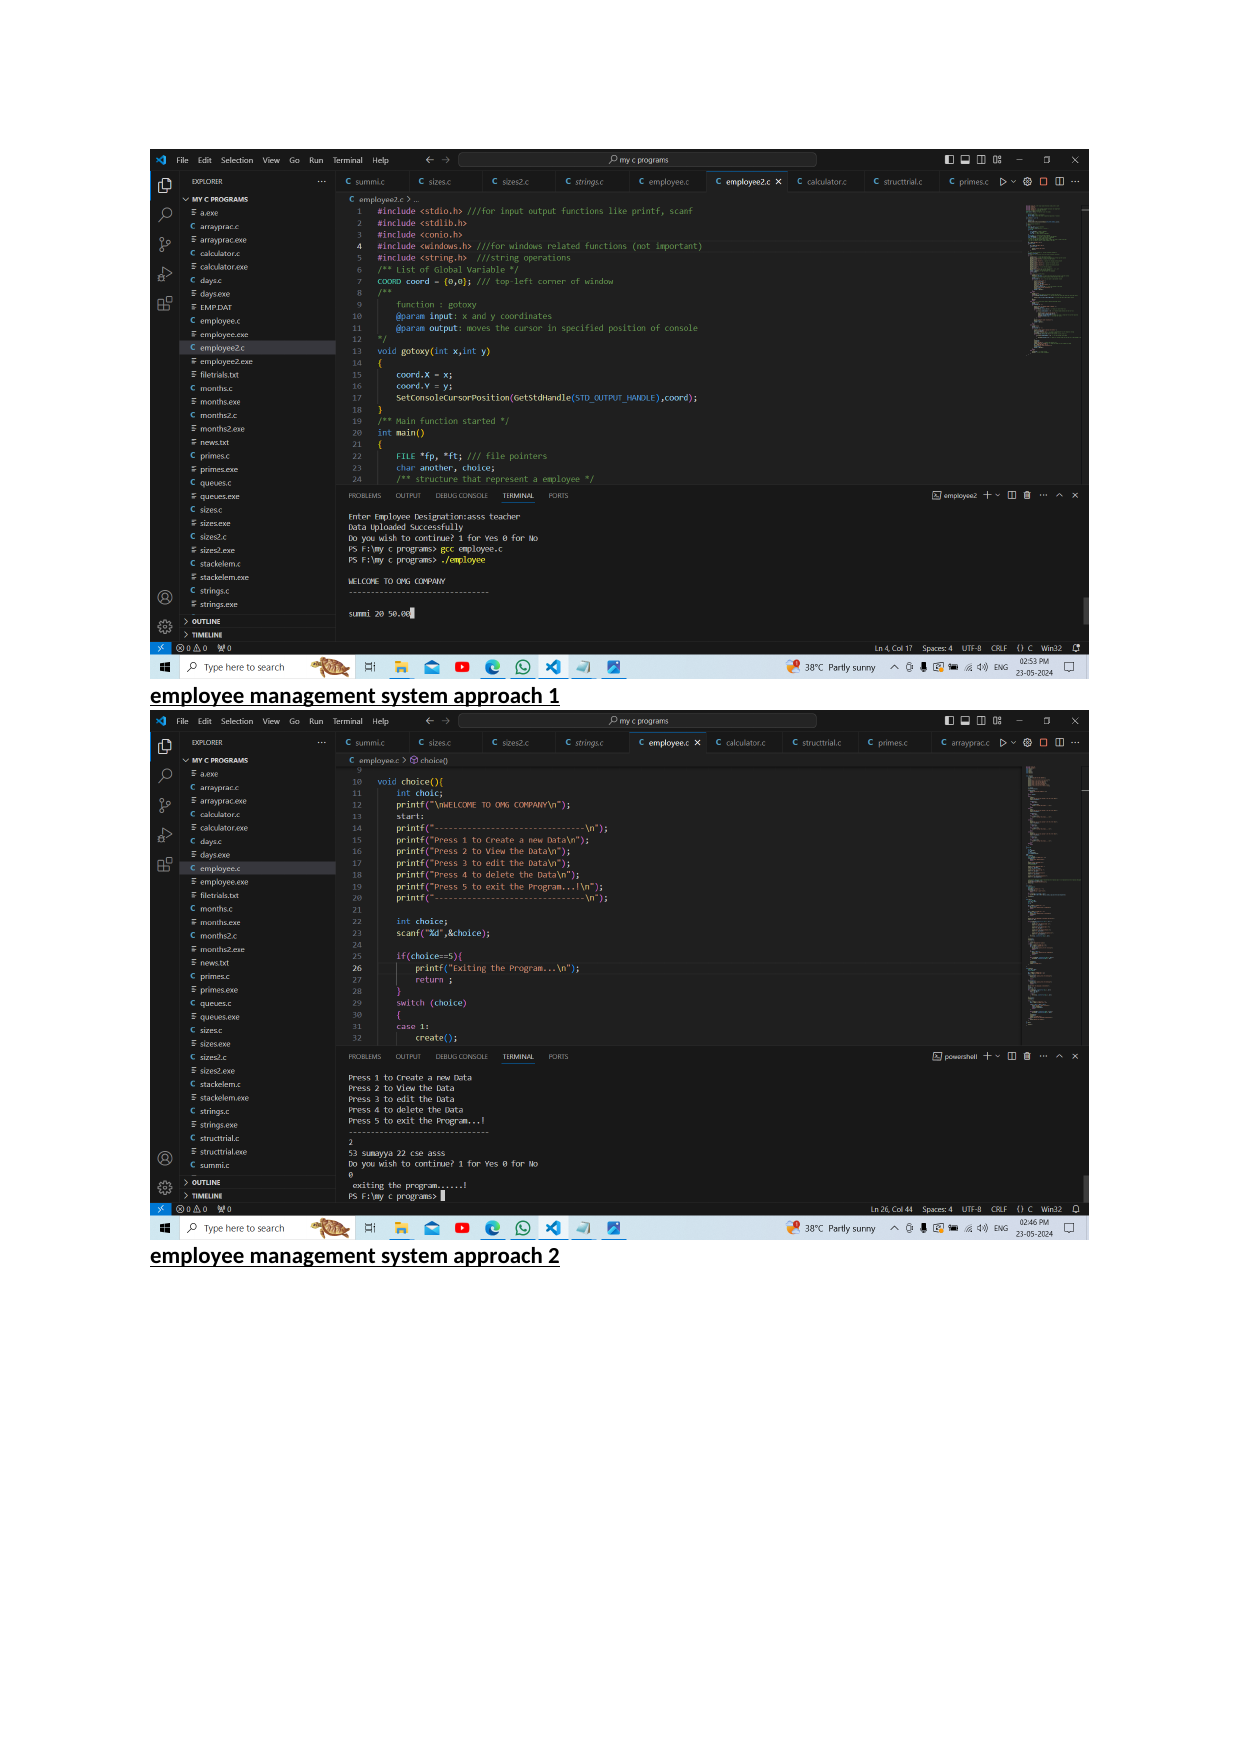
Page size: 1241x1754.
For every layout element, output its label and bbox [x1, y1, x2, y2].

picture [150, 710, 1089, 1240]
picture [150, 149, 1089, 679]
text [150, 150, 1090, 1270]
